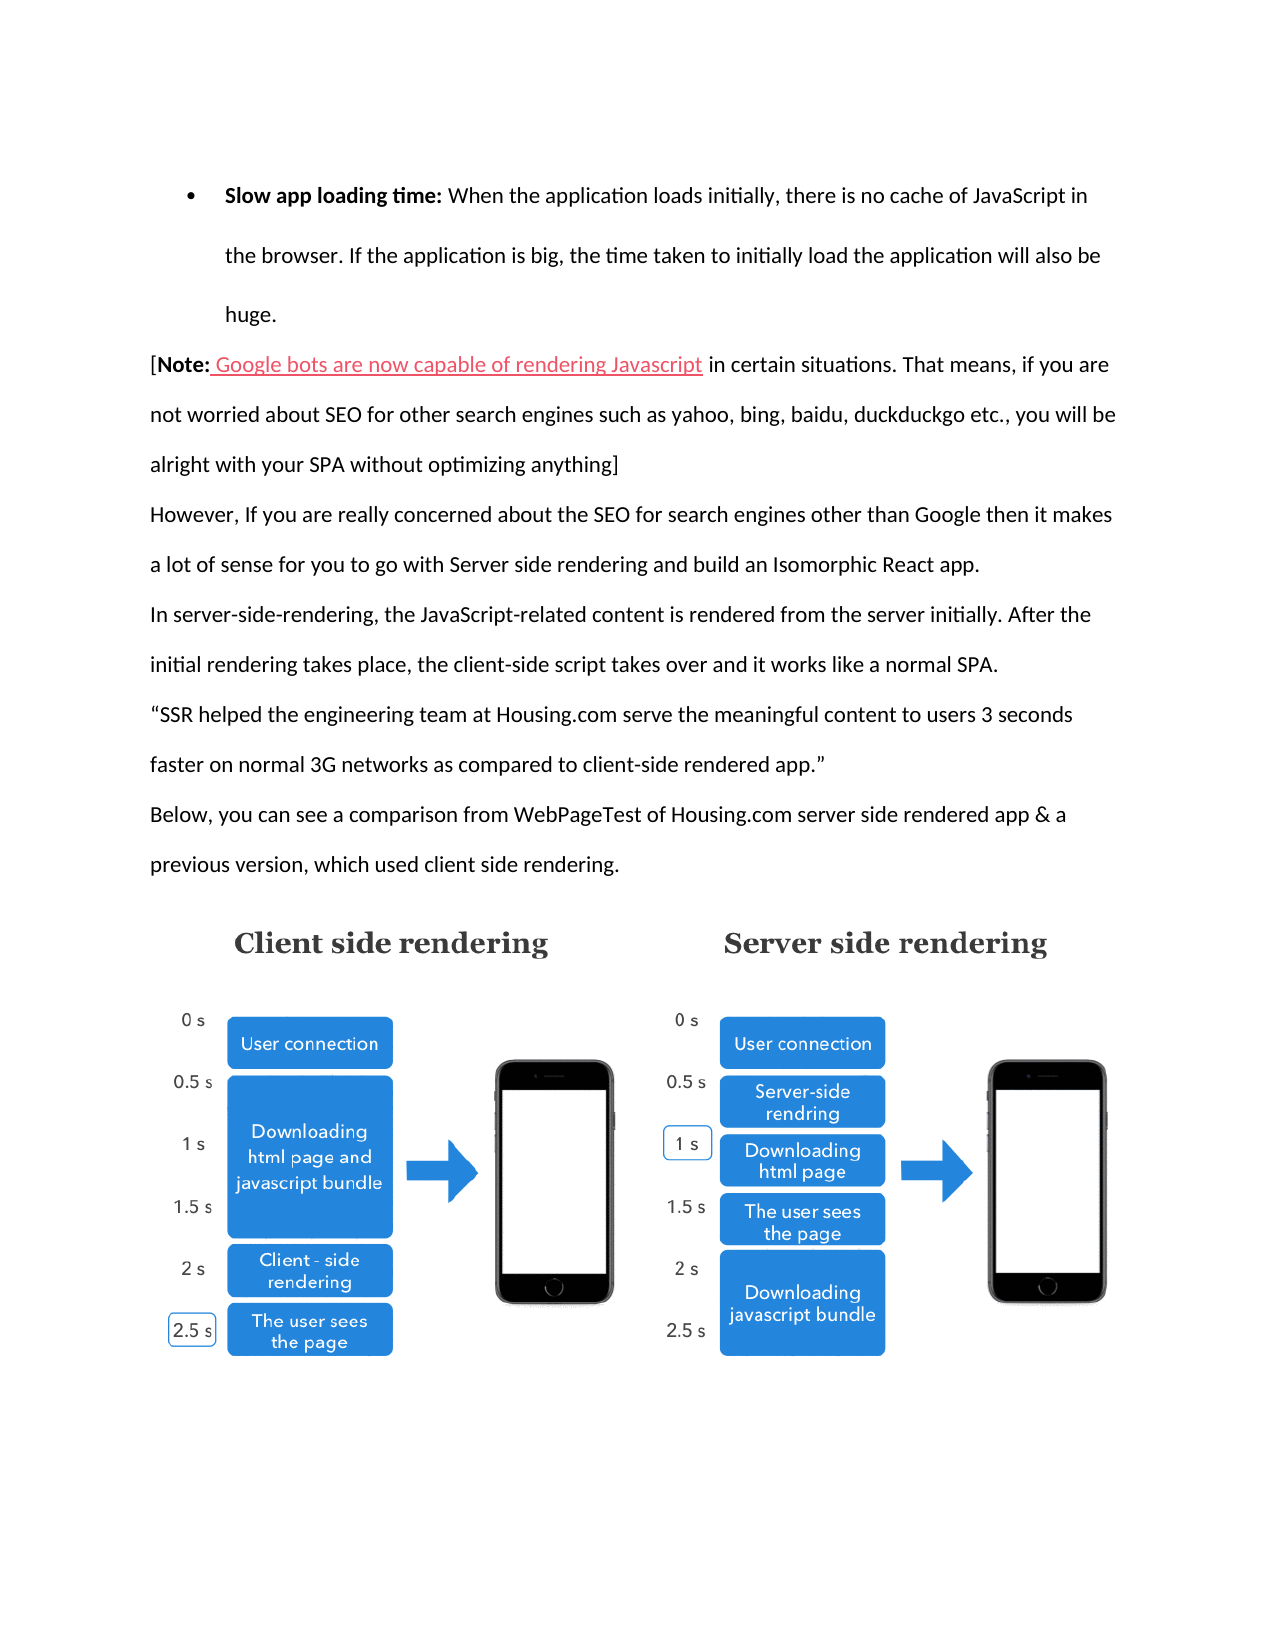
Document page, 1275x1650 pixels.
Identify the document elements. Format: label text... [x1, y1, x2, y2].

list Slow app loading time: When the application loads initially, there is no cache of JavaScript in the browser. If the application is big, the time taken to initially load the application will also be huge. [187, 150, 1125, 328]
text [Note: Google bots are now capable of rendering Javascript in certain situations. That means, if you are not worried about SEO for other search engines such as yahoo, bing, baidu, duckduckgo etc., you will be alright with your SPA without optimizing anything] [150, 328, 1125, 478]
picture [150, 878, 1125, 1403]
text “SSR helped the engineering team at Housing.com serve the meaningful content to users 3 seconds faster on normal 3G networks as compared to client-side rendered app.” [150, 678, 1125, 778]
text However, If you are really concerned about the SEO for search engines other than Google then it makes a lot of sense for you to go with Server side rendering and build an Isomorphic React app. [150, 478, 1125, 578]
text In server-side-rendering, the JavaScript-related content is rendered from the server initially. After the initial rendering takes place, the client-side script takes over and it works like a normal SPA. [150, 578, 1125, 678]
text Below, you can see a comparison from WebPageTest of Housing.com server side rendered app & a previous version, which used client side rendering. [150, 778, 1125, 878]
